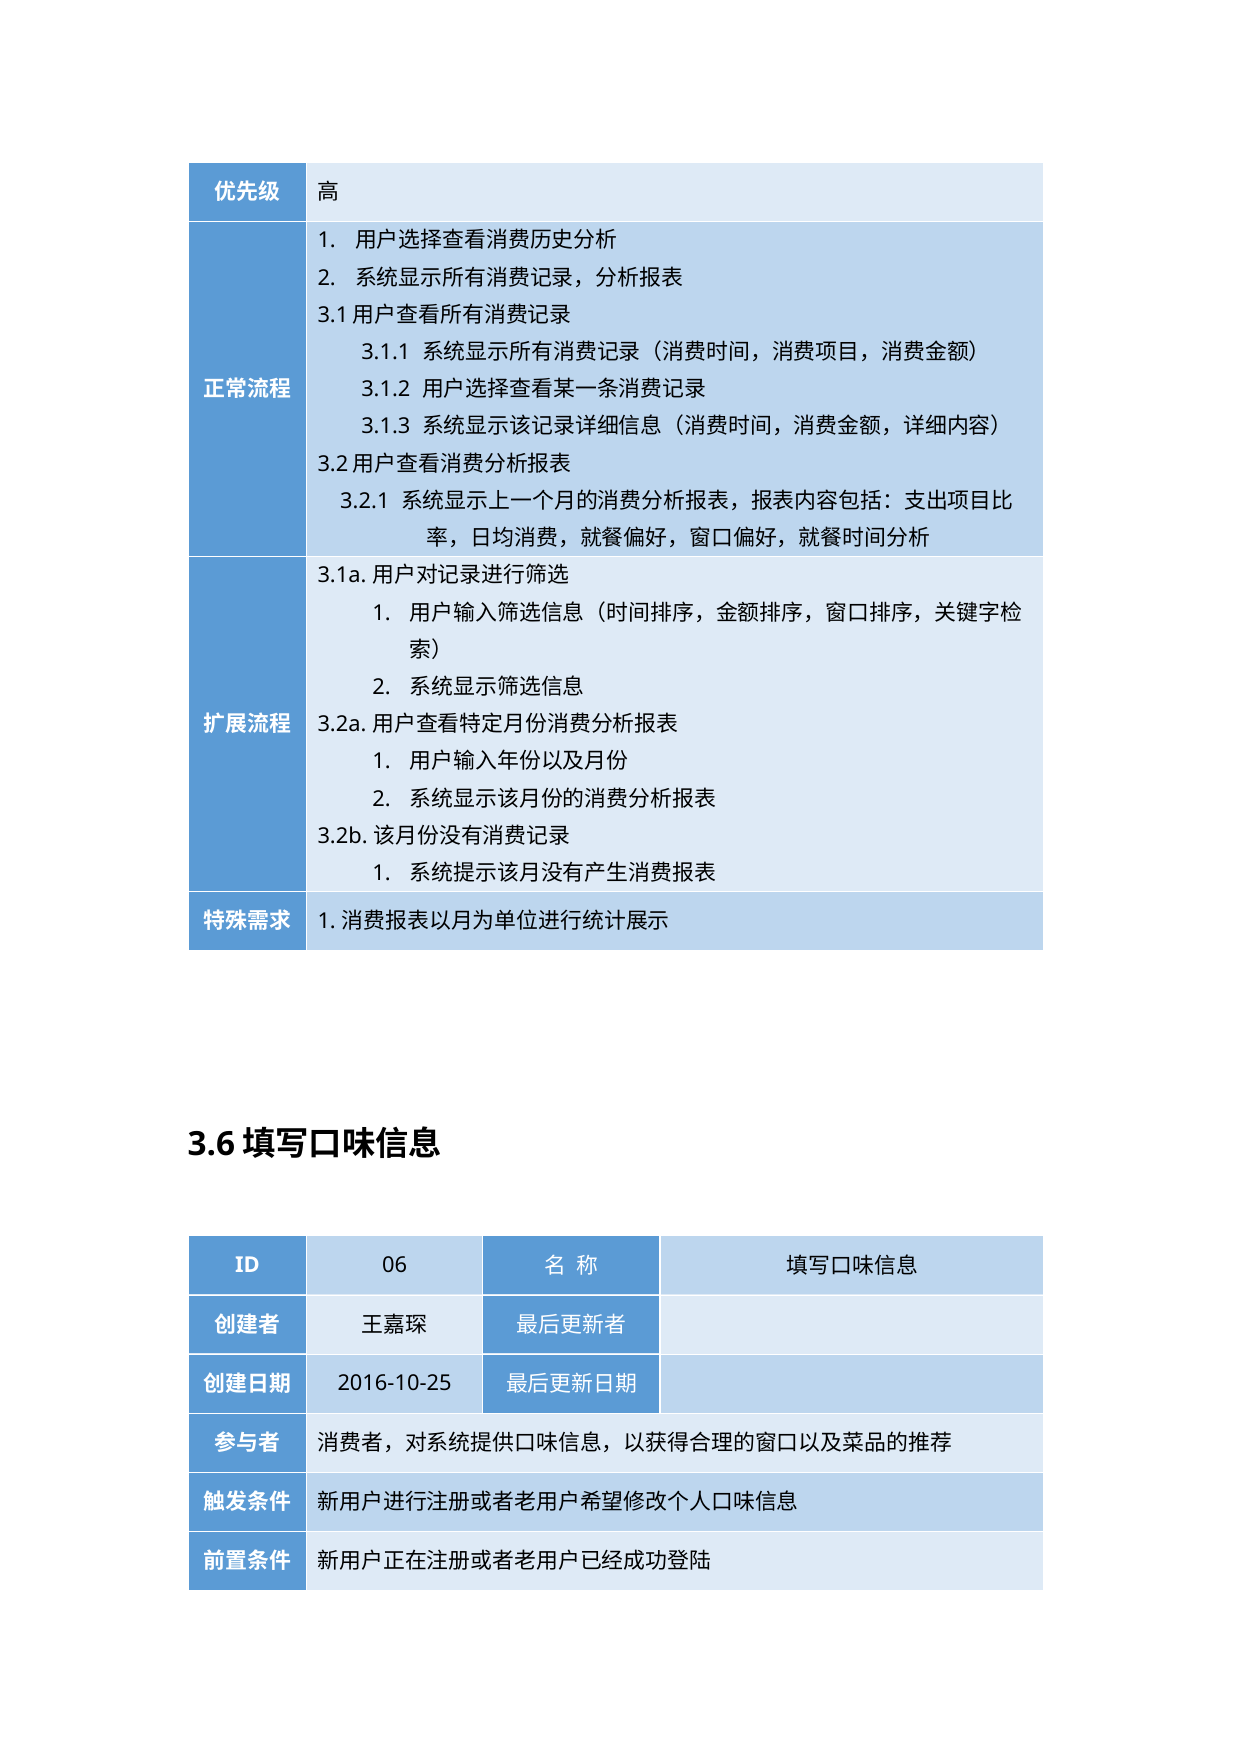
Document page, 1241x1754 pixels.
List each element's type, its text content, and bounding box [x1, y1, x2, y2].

table_cell 最后更新者 [483, 1296, 659, 1353]
table_cell 触发条件 [189, 1473, 306, 1531]
table_cell 新用户进行注册或者老用户希望修改个人口味信息 [307, 1473, 1043, 1531]
table_cell 2016-10-25 [307, 1355, 482, 1413]
table_header 06 [307, 1236, 482, 1294]
subtitle 3.6填写口味信息 [187, 1108, 1053, 1173]
table_cell 参与者 [189, 1414, 306, 1472]
table_cell 新用户正在注册或者老用户已经成功登陆 [307, 1532, 1043, 1590]
table_cell 特殊需求 [189, 892, 306, 950]
table_cell 3.1a. 用户对记录进行筛选 用户输入筛选信息（时间排序，金额排序，窗口排序，关键字检索） 系统显示筛选信息 3.2a. 用户查看特定月份消费分析报表 用户输入年份以及月份 系统显示该月份的消费分析报表 3.2b. 该月份没有消费记录 系统提示该月没有产生消费报表 [307, 557, 1043, 891]
table_cell 最后更新日期 [483, 1355, 659, 1413]
table_cell 王嘉琛 [307, 1296, 482, 1353]
table_header ID [189, 1236, 306, 1294]
table_cell 正常流程 [189, 222, 306, 556]
table_cell [661, 1355, 1043, 1413]
table_cell 创建日期 [189, 1355, 306, 1413]
table_header 名 称 [483, 1236, 659, 1294]
table_cell 前置条件 [189, 1532, 306, 1590]
table_header 填写口味信息 [661, 1236, 1043, 1294]
table_cell 用户选择查看消费历史分析 系统显示所有消费记录，分析报表 3.1用户查看所有消费记录 3.1.1 系统显示所有消费记录（消费时间，消费项目，消费金额） 3.1.2 用户选择查看某一条消费记录 3.1.3 系统显示该记录详细信息（消费时间，消费金额，详细内容） 3.2用户查看消费分析报表 3.2.1 系统显示上一个月的消费分析报表，报表内容包括：支出项目比率，日均消费，就餐偏好，窗口偏好，就餐时间分析 [307, 222, 1043, 556]
table_cell 消费者，对系统提供口味信息，以获得合理的窗口以及菜品的推荐 [307, 1414, 1043, 1472]
table_cell [661, 1296, 1043, 1353]
table_cell 1. 消费报表以月为单位进行统计展示 [307, 892, 1043, 950]
table_cell 优先级 [189, 163, 306, 221]
table_cell 扩展流程 [189, 557, 306, 891]
table_cell 创建者 [189, 1296, 306, 1353]
table_cell 高 [307, 163, 1043, 221]
